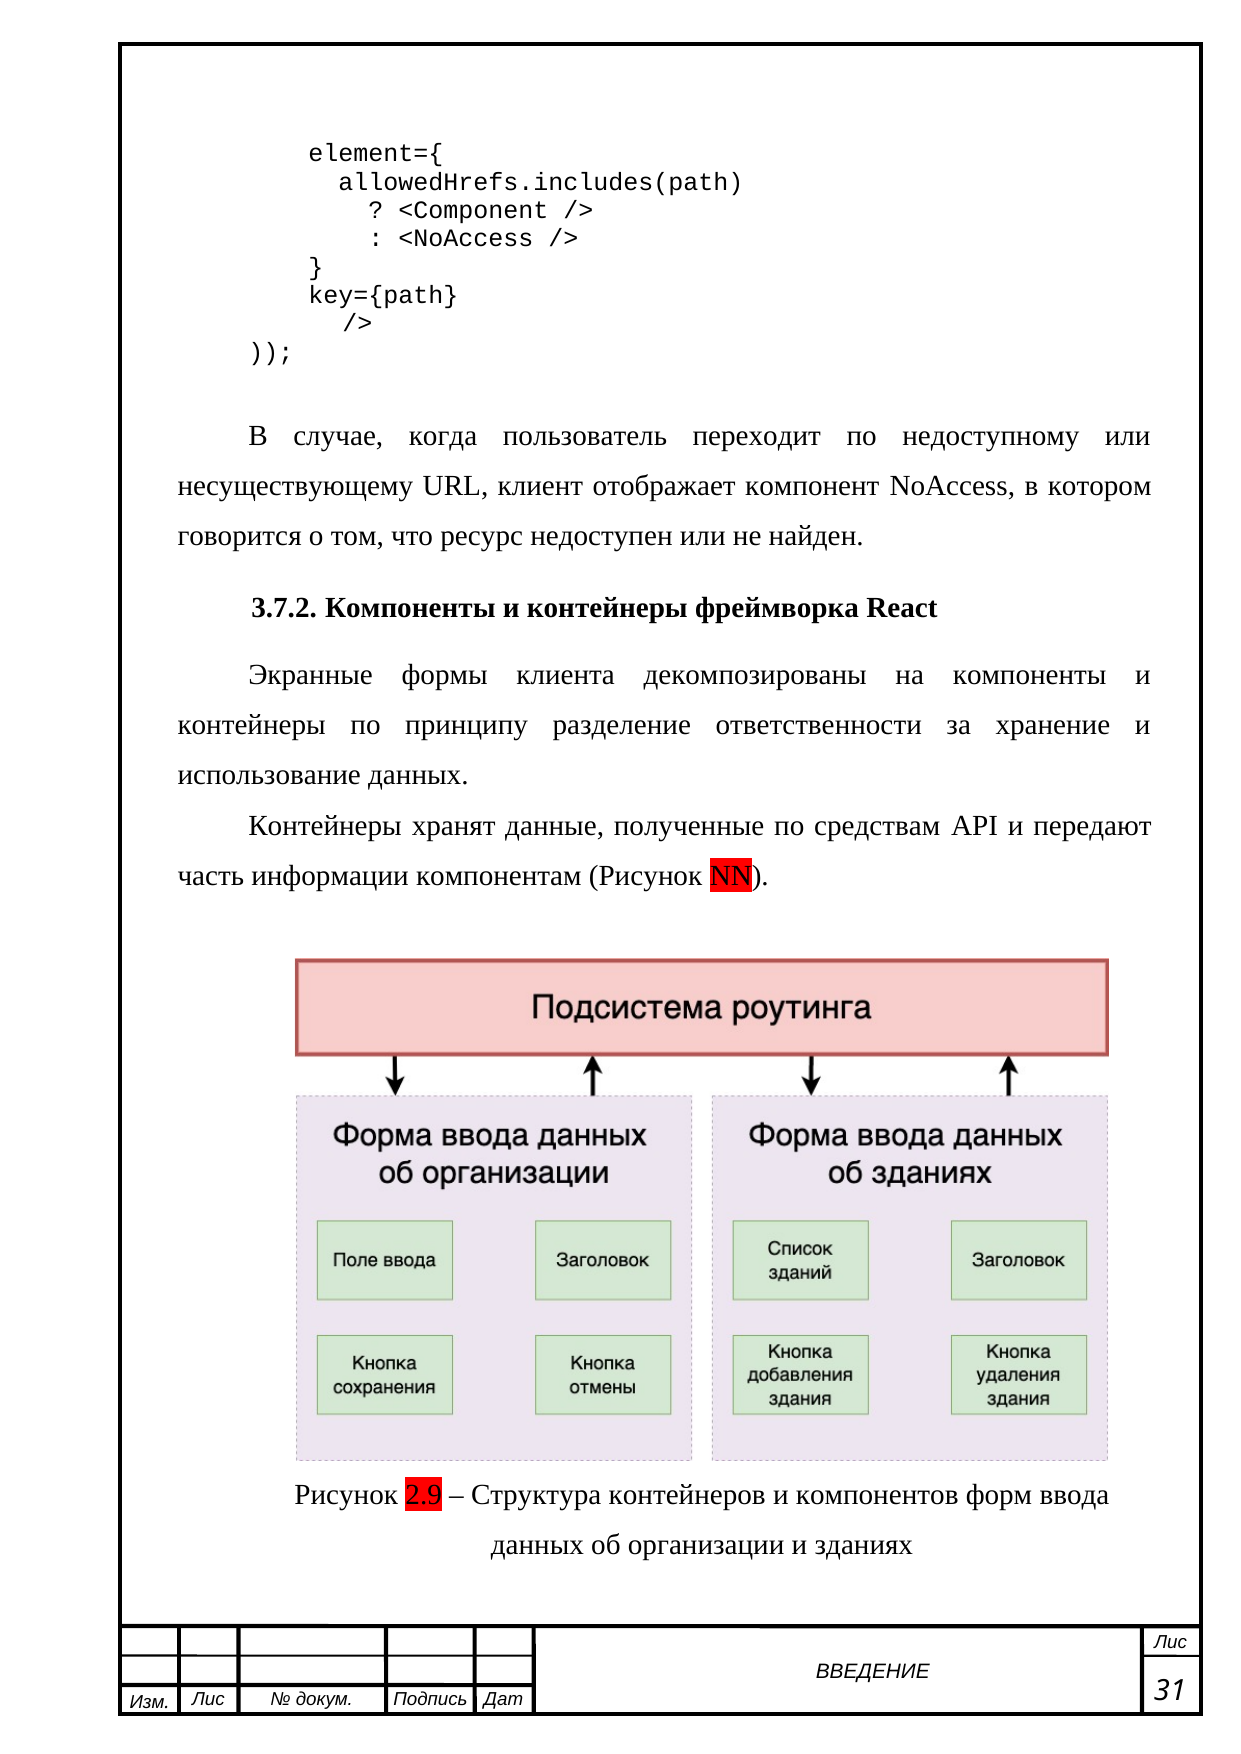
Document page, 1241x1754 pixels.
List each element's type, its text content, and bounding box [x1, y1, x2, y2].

text key={path} [177, 283, 1152, 311]
text В случае, когда пользователь переходит по недоступному или несуществующему URL, клиент отображает компонент NoAccess, в котором говорится о том, что ресурс недоступен или не найден. [177, 418, 1152, 552]
subtitle Компоненты и контейнеры фреймворка React [177, 590, 1152, 623]
text : <NoAccess /> [177, 226, 1152, 254]
text /> [252, 311, 1152, 339]
text )); [177, 339, 1152, 368]
text ? <Component /> [177, 198, 1152, 226]
text Контейнеры хранят данные, полученные по средствам API и передают часть информации компонентам (Рисунок NN). [177, 808, 1152, 892]
text allowedHrefs.includes(path) [177, 169, 1152, 198]
text Экранные формы клиента декомпозированы на компоненты и контейнеры по принципу разделение ответственности за хранение и использование данных. [177, 657, 1152, 791]
text element={ [177, 141, 1152, 169]
text } [177, 254, 1152, 283]
picture [294, 958, 1109, 1461]
text Рисунок 2.9 – Структура контейнеров и компонентов форм ввода данных об организации и зданиях [252, 1477, 1152, 1561]
